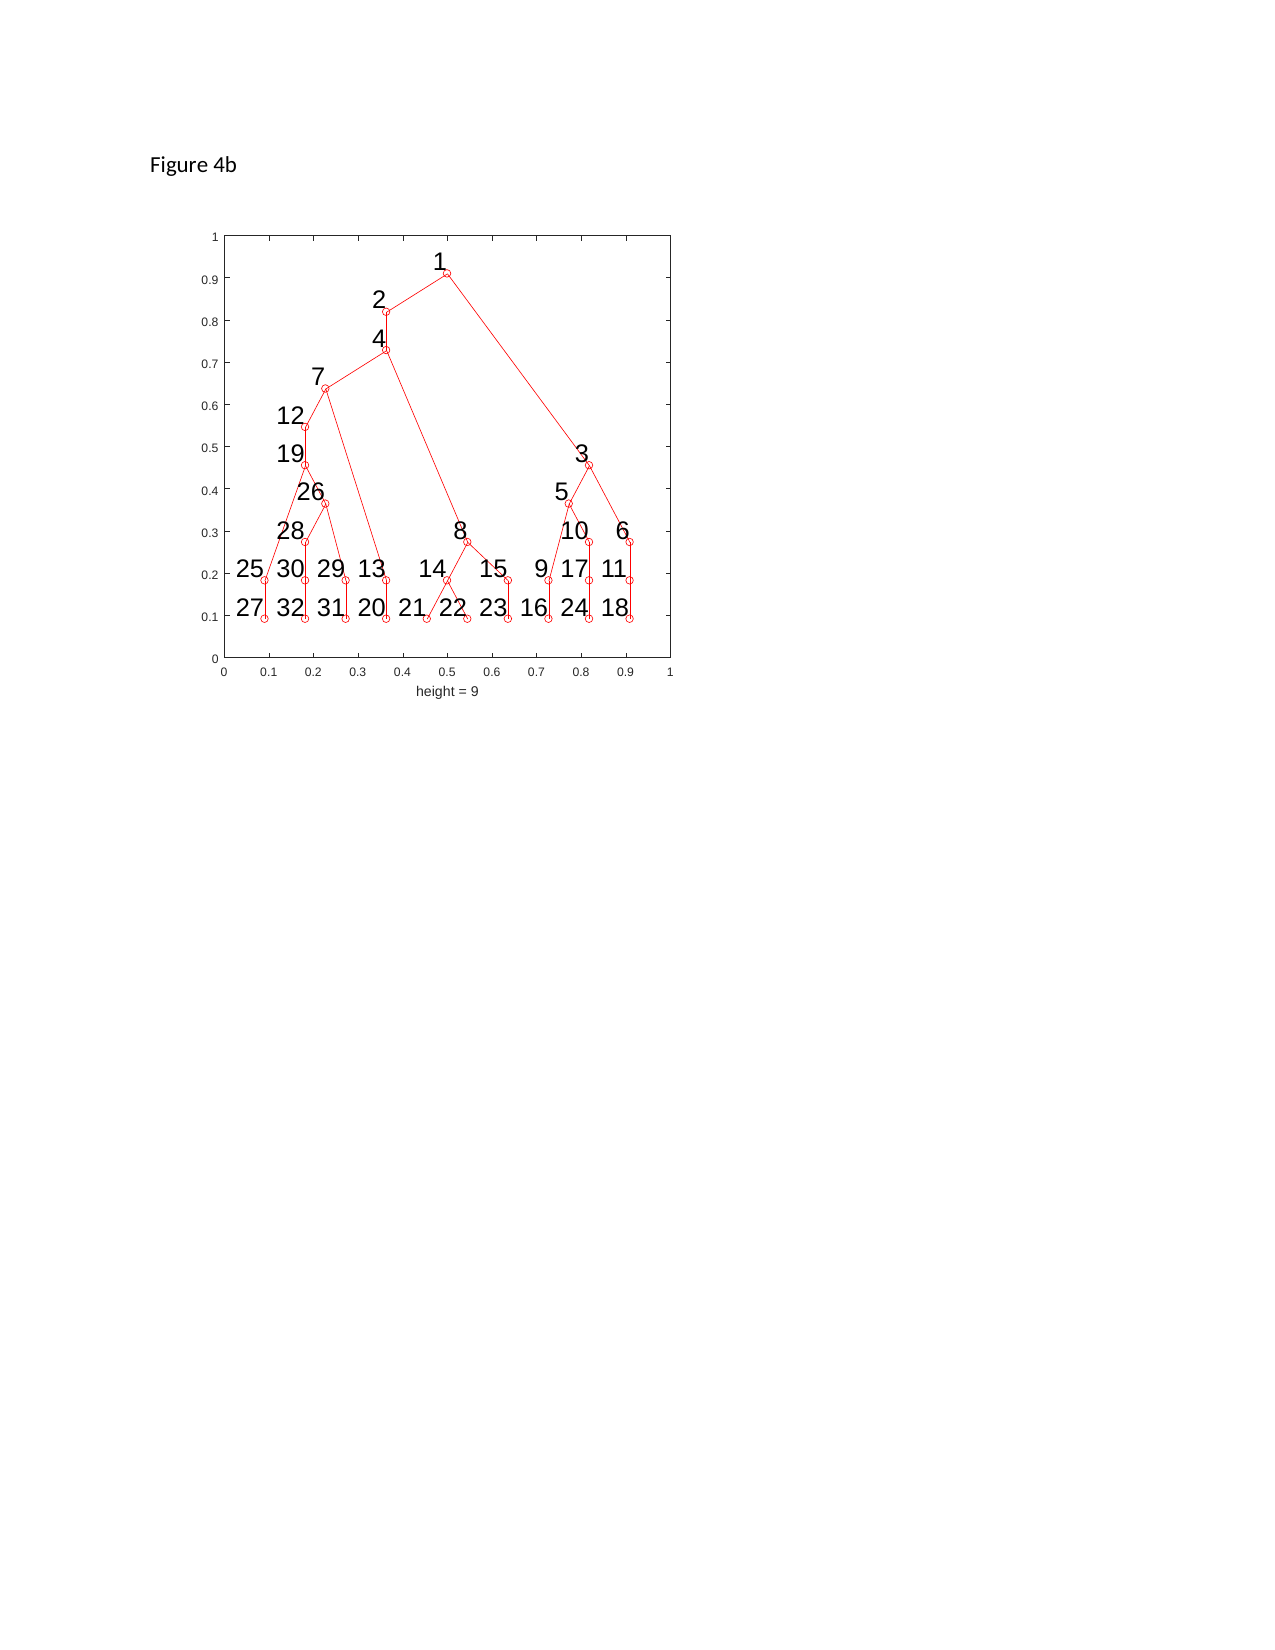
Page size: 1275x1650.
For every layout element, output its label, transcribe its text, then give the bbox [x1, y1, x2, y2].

text Figure 4b [150, 150, 1125, 178]
